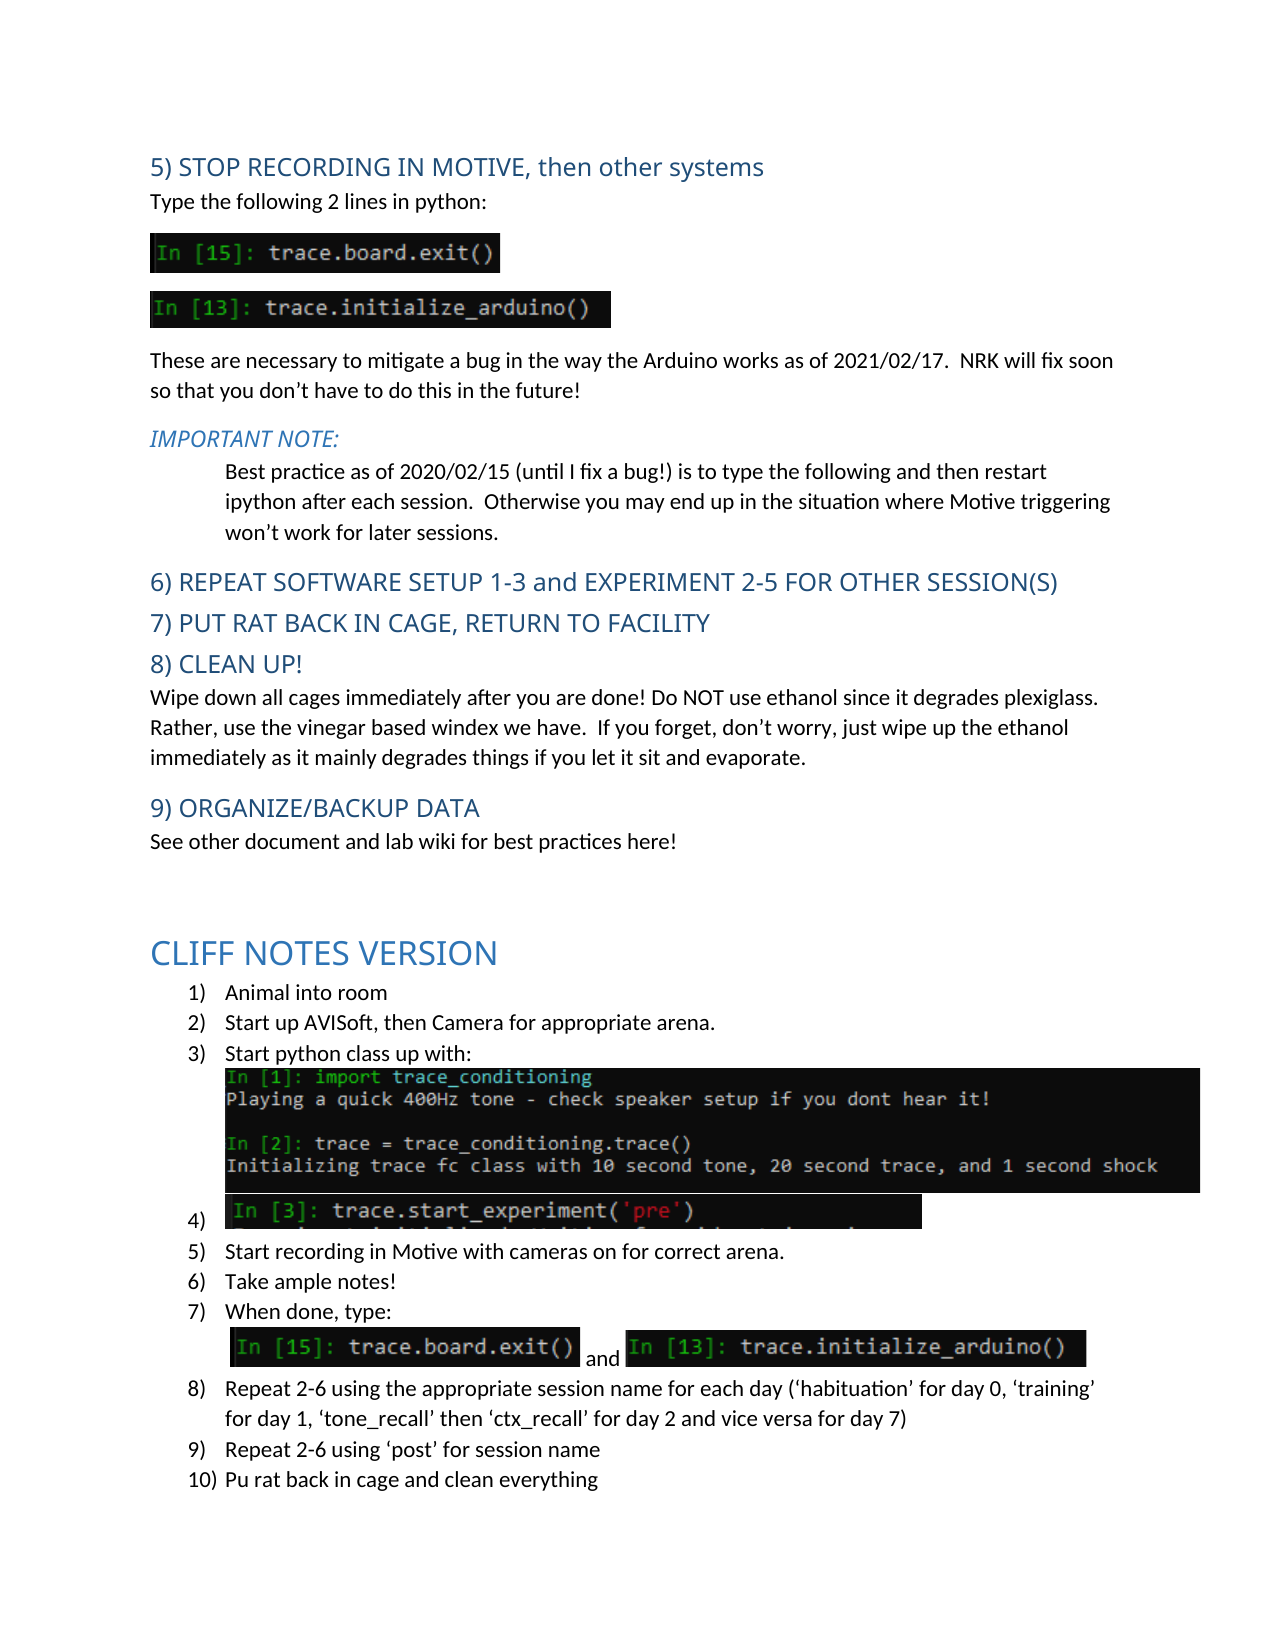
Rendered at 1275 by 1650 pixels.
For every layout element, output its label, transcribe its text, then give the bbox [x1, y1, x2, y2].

subtitle 6) REPEAT SOFTWARE SETUP 1-3 and EXPERIMENT 2-5 FOR OTHER SESSION(S) [150, 564, 1125, 598]
text These are necessary to mitigate a bug in the way the Arduino works as of 2021/02/17. NRK will fix soon so that you don’t have to do this in the future! [150, 346, 1125, 404]
subtitle IMPORTANT NOTE: [150, 423, 1125, 455]
picture [225, 1068, 1200, 1193]
picture [230, 1327, 581, 1367]
text Type the following 2 lines in python: [150, 187, 1125, 215]
list Start recording in Motive with cameras on for correct arena. [187, 1237, 1125, 1265]
picture [150, 291, 611, 328]
list Animal into room [187, 978, 1125, 1006]
list Pu rat back in cage and clean everything [187, 1465, 1125, 1493]
list Take ample notes! [187, 1267, 1125, 1295]
picture [625, 1330, 1087, 1367]
list When done, type: [187, 1297, 1125, 1325]
subtitle CLIFF NOTES VERSION [150, 929, 1125, 975]
subtitle 8) CLEAN UP! [150, 646, 1125, 680]
subtitle 7) PUT RAT BACK IN CAGE, RETURN TO FACILITY [150, 605, 1125, 639]
subtitle 9) ORGANIZE/BACKUP DATA [150, 790, 1125, 824]
list Repeat 2-6 using ‘post’ for session name [187, 1435, 1125, 1463]
subtitle 5) STOP RECORDING IN MOTIVE, then other systems [150, 150, 1125, 184]
picture [225, 1194, 922, 1229]
list Start up AVISoft, then Camera for appropriate arena. [187, 1008, 1125, 1036]
list Repeat 2-6 using the appropriate session name for each day (‘habituation’ for day 0, ‘training’ for day 1, ‘tone_recall’ then ‘ctx_recall’ for day 2 and vice versa for day 7) [187, 1374, 1125, 1433]
picture [150, 233, 501, 273]
text Wipe down all cages immediately after you are done! Do NOT use ethanol since it degrades plexiglass. Rather, use the vinegar based windex we have. If you forget, don’t worry, just wipe up the ethanol immediately as it mainly degrades things if you let it sit and evaporate. [150, 683, 1125, 772]
text See other document and lab wiki for best practices here! [150, 827, 1125, 855]
text Best practice as of 2020/02/15 (until I fix a bug!) is to type the following and then restart ipython after each session. Otherwise you may end up in the situation where Motive triggering won’t work for later sessions. [225, 457, 1125, 546]
